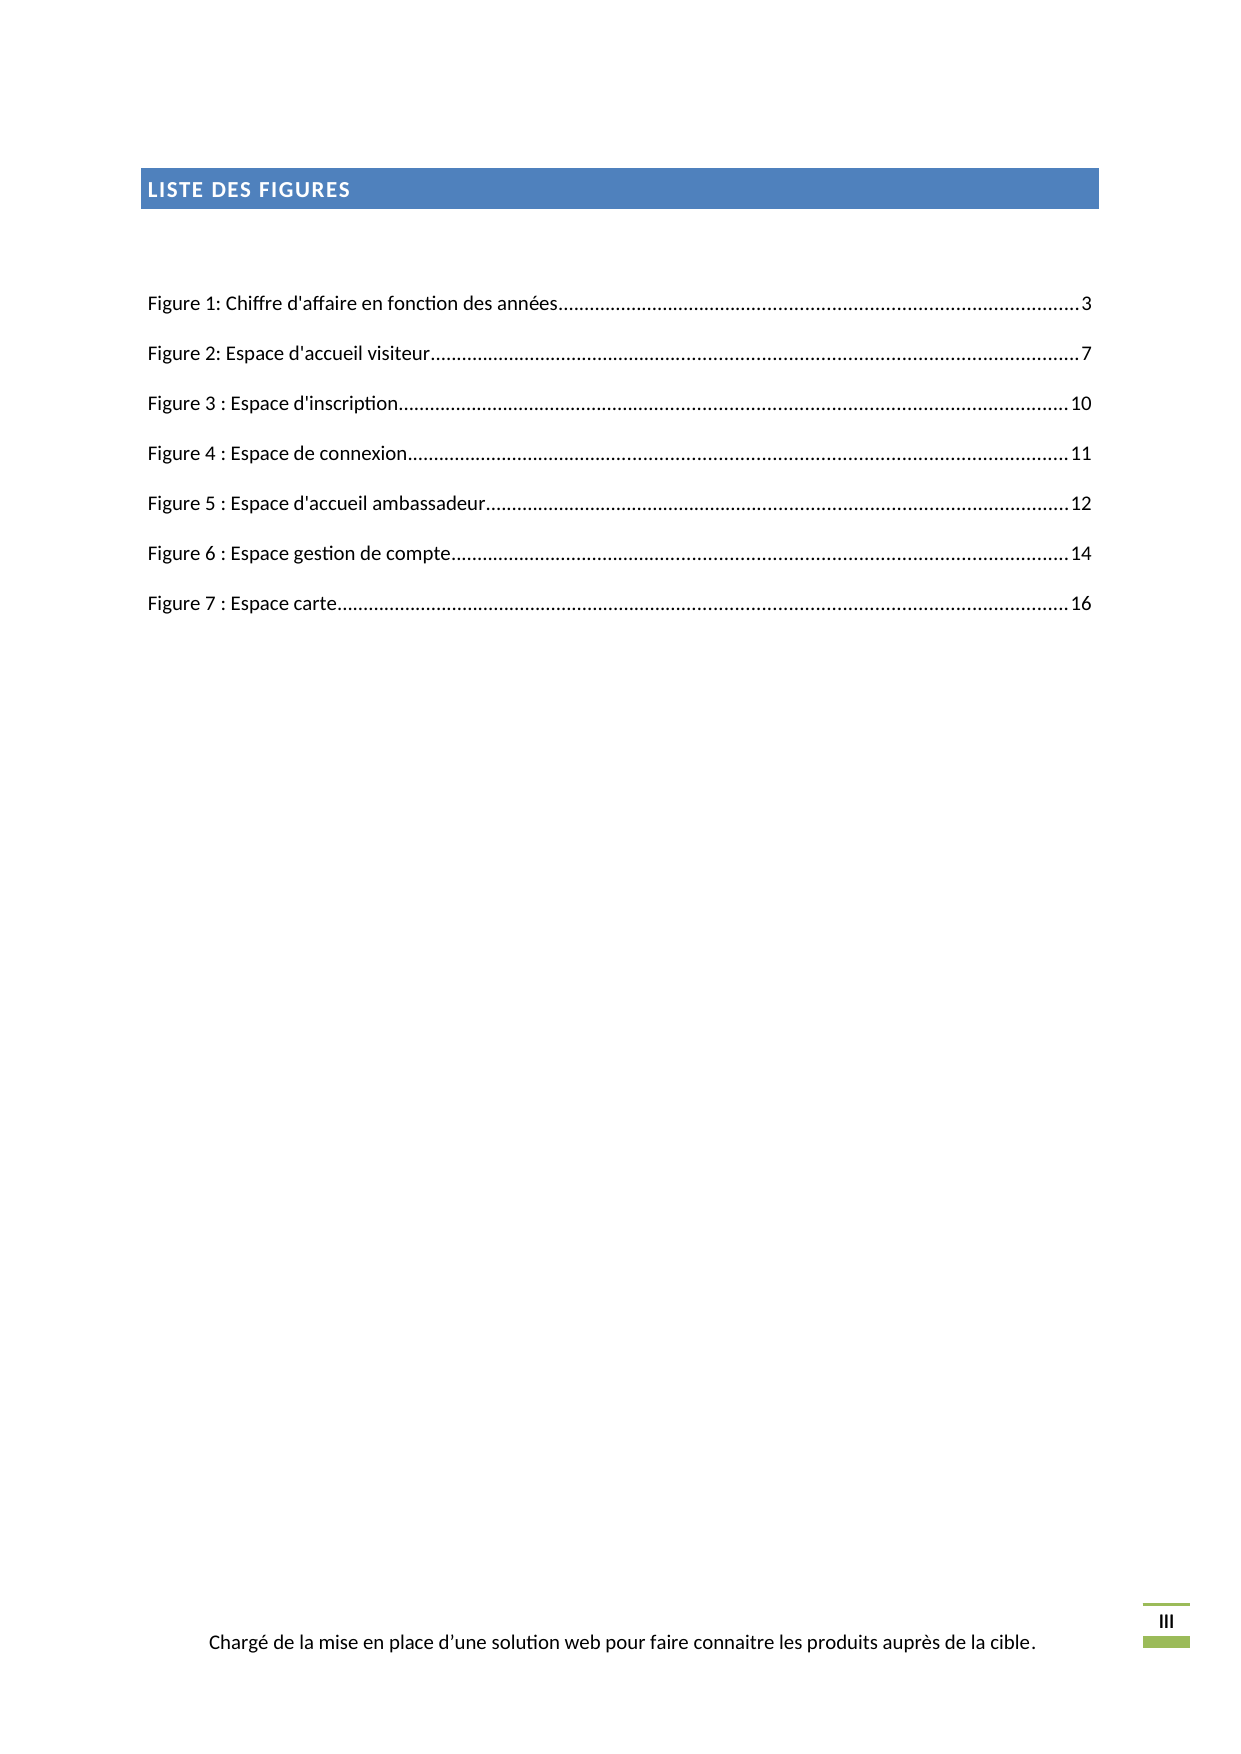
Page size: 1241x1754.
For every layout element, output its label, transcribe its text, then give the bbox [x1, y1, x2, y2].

text Figure 3 : Espace d'inscription 10 [148, 390, 1093, 415]
text Figure 1: Chiffre d'affaire en fonction des années 3 [148, 290, 1093, 315]
text Figure 7 : Espace carte 16 [148, 590, 1093, 615]
text Figure 6 : Espace gestion de compte 14 [148, 540, 1093, 565]
text Figure 4 : Espace de connexion 11 [148, 440, 1093, 465]
text Figure 2: Espace d'accueil visiteur 7 [148, 340, 1093, 365]
text Figure 5 : Espace d'accueil ambassadeur 12 [148, 490, 1093, 515]
subtitle Liste des figures [148, 175, 1093, 203]
